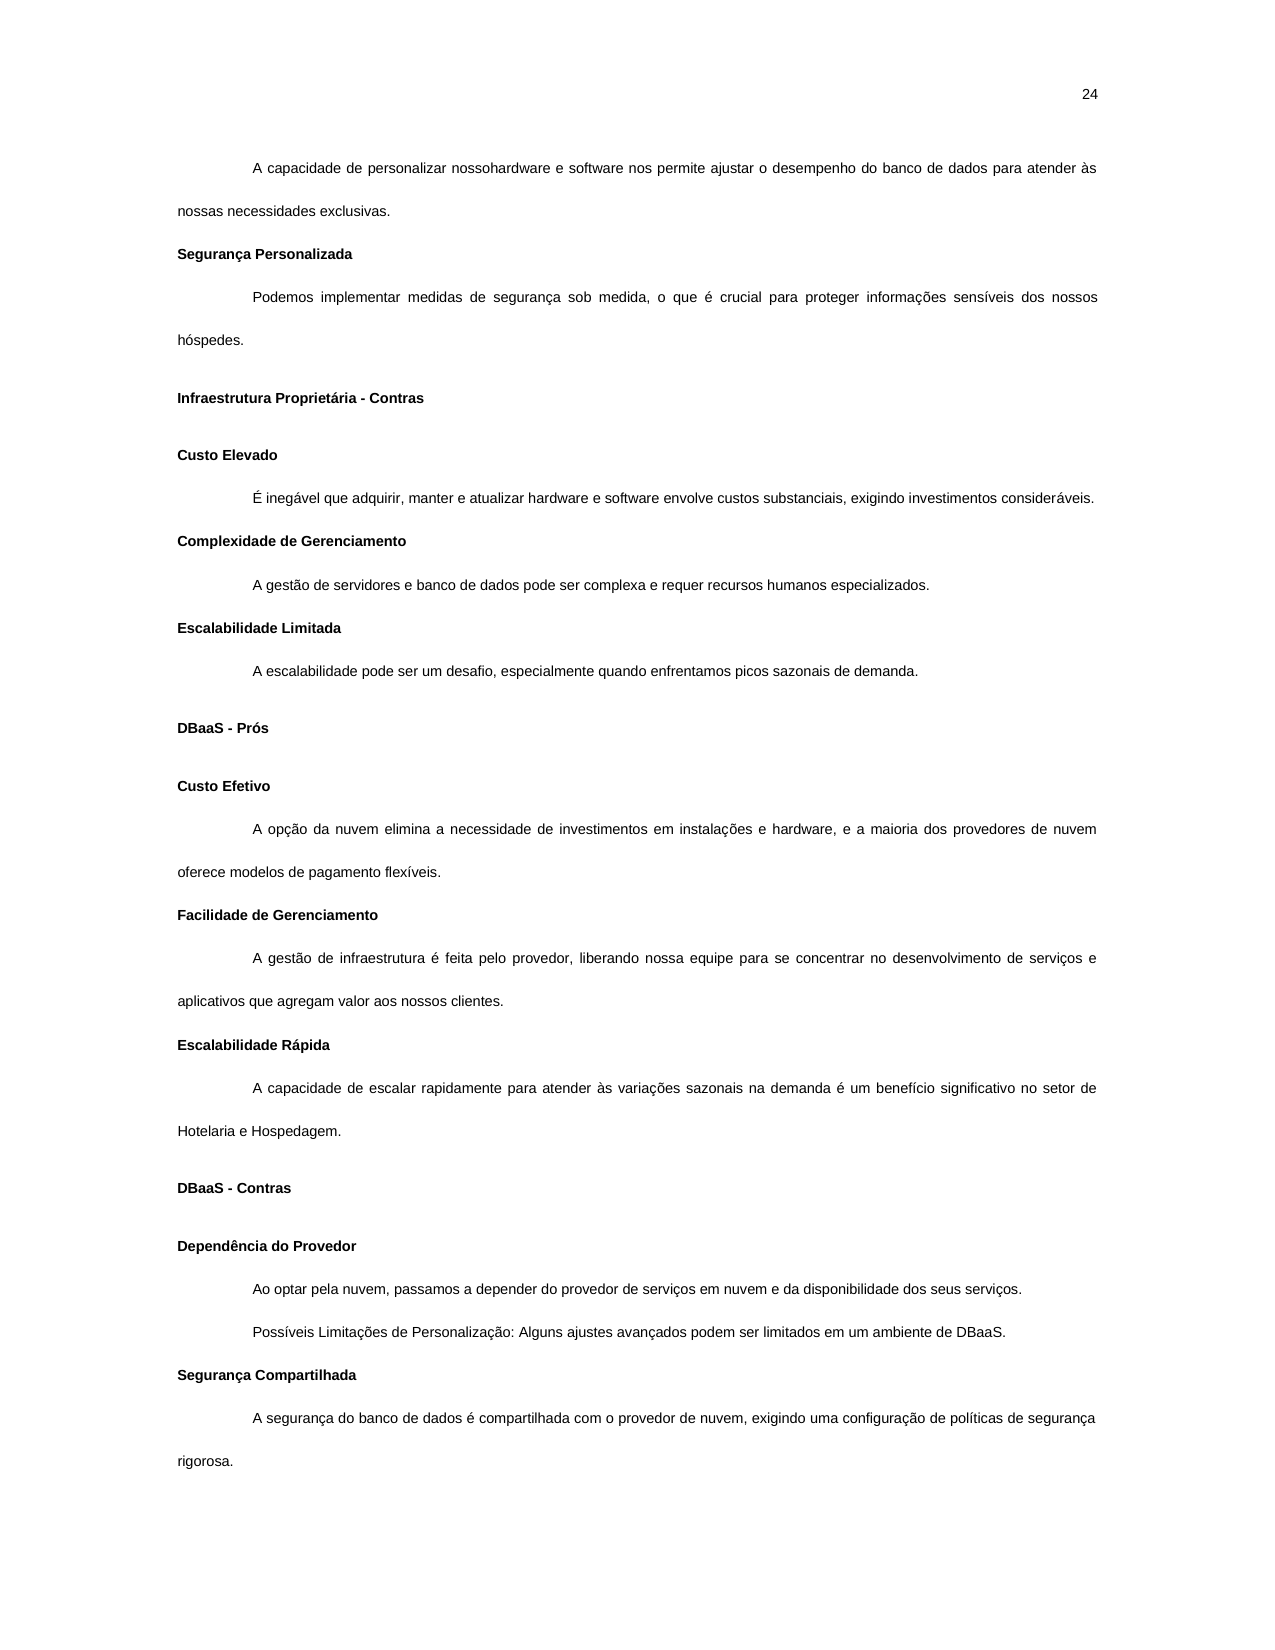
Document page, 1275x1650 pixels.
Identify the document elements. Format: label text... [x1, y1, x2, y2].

text Segurança Compartilhada [177, 1355, 1098, 1384]
text Facilidade de Gerenciamento [177, 895, 1098, 924]
text Possíveis Limitações de Personalização: Alguns ajustes avançados podem ser limitados em um ambiente de DBaaS. [177, 1312, 1098, 1341]
text A gestão de servidores e banco de dados pode ser complexa e requer recursos humanos especializados. [177, 564, 1098, 593]
text Infraestrutura Proprietária - Contras [177, 378, 1098, 406]
text A escalabilidade pode ser um desafio, especialmente quando enfrentamos picos sazonais de demanda. [177, 651, 1098, 679]
text A capacidade de escalar rapidamente para atender às variações sazonais na demanda é um benefício significativo no setor de Hotelaria e Hospedagem. [177, 1068, 1098, 1139]
text Dependência do Provedor [177, 1226, 1098, 1254]
text É inegável que adquirir, manter e atualizar hardware e software envolve custos substanciais, exigindo investimentos consideráveis. [177, 478, 1098, 507]
text Custo Elevado [177, 435, 1098, 464]
text Escalabilidade Limitada [177, 608, 1098, 636]
text Ao optar pela nuvem, passamos a depender do provedor de serviços em nuvem e da disponibilidade dos seus serviços. [177, 1269, 1098, 1298]
text A gestão de infraestrutura é feita pelo provedor, liberando nossa equipe para se concentrar no desenvolvimento de serviços e aplicativos que agregam valor aos nossos clientes. [177, 938, 1098, 1010]
text Escalabilidade Rápida [177, 1024, 1098, 1053]
text A capacidade de personalizar nossohardware e software nos permite ajustar o desempenho do banco de dados para atender às nossas necessidades exclusivas. [177, 148, 1098, 219]
text A opção da nuvem elimina a necessidade de investimentos em instalações e hardware, e a maioria dos provedores de nuvem oferece modelos de pagamento flexíveis. [177, 809, 1098, 881]
text Segurança Personalizada [177, 234, 1098, 263]
text Podemos implementar medidas de segurança sob medida, o que é crucial para proteger informações sensíveis dos nossos hóspedes. [177, 277, 1098, 349]
text A segurança do banco de dados é compartilhada com o provedor de nuvem, exigindo uma configuração de políticas de segurança rigorosa. [177, 1398, 1098, 1470]
text Custo Efetivo [177, 766, 1098, 794]
text DBaaS - Prós [177, 708, 1098, 737]
text Complexidade de Gerenciamento [177, 521, 1098, 550]
text DBaaS - Contras [177, 1168, 1098, 1197]
